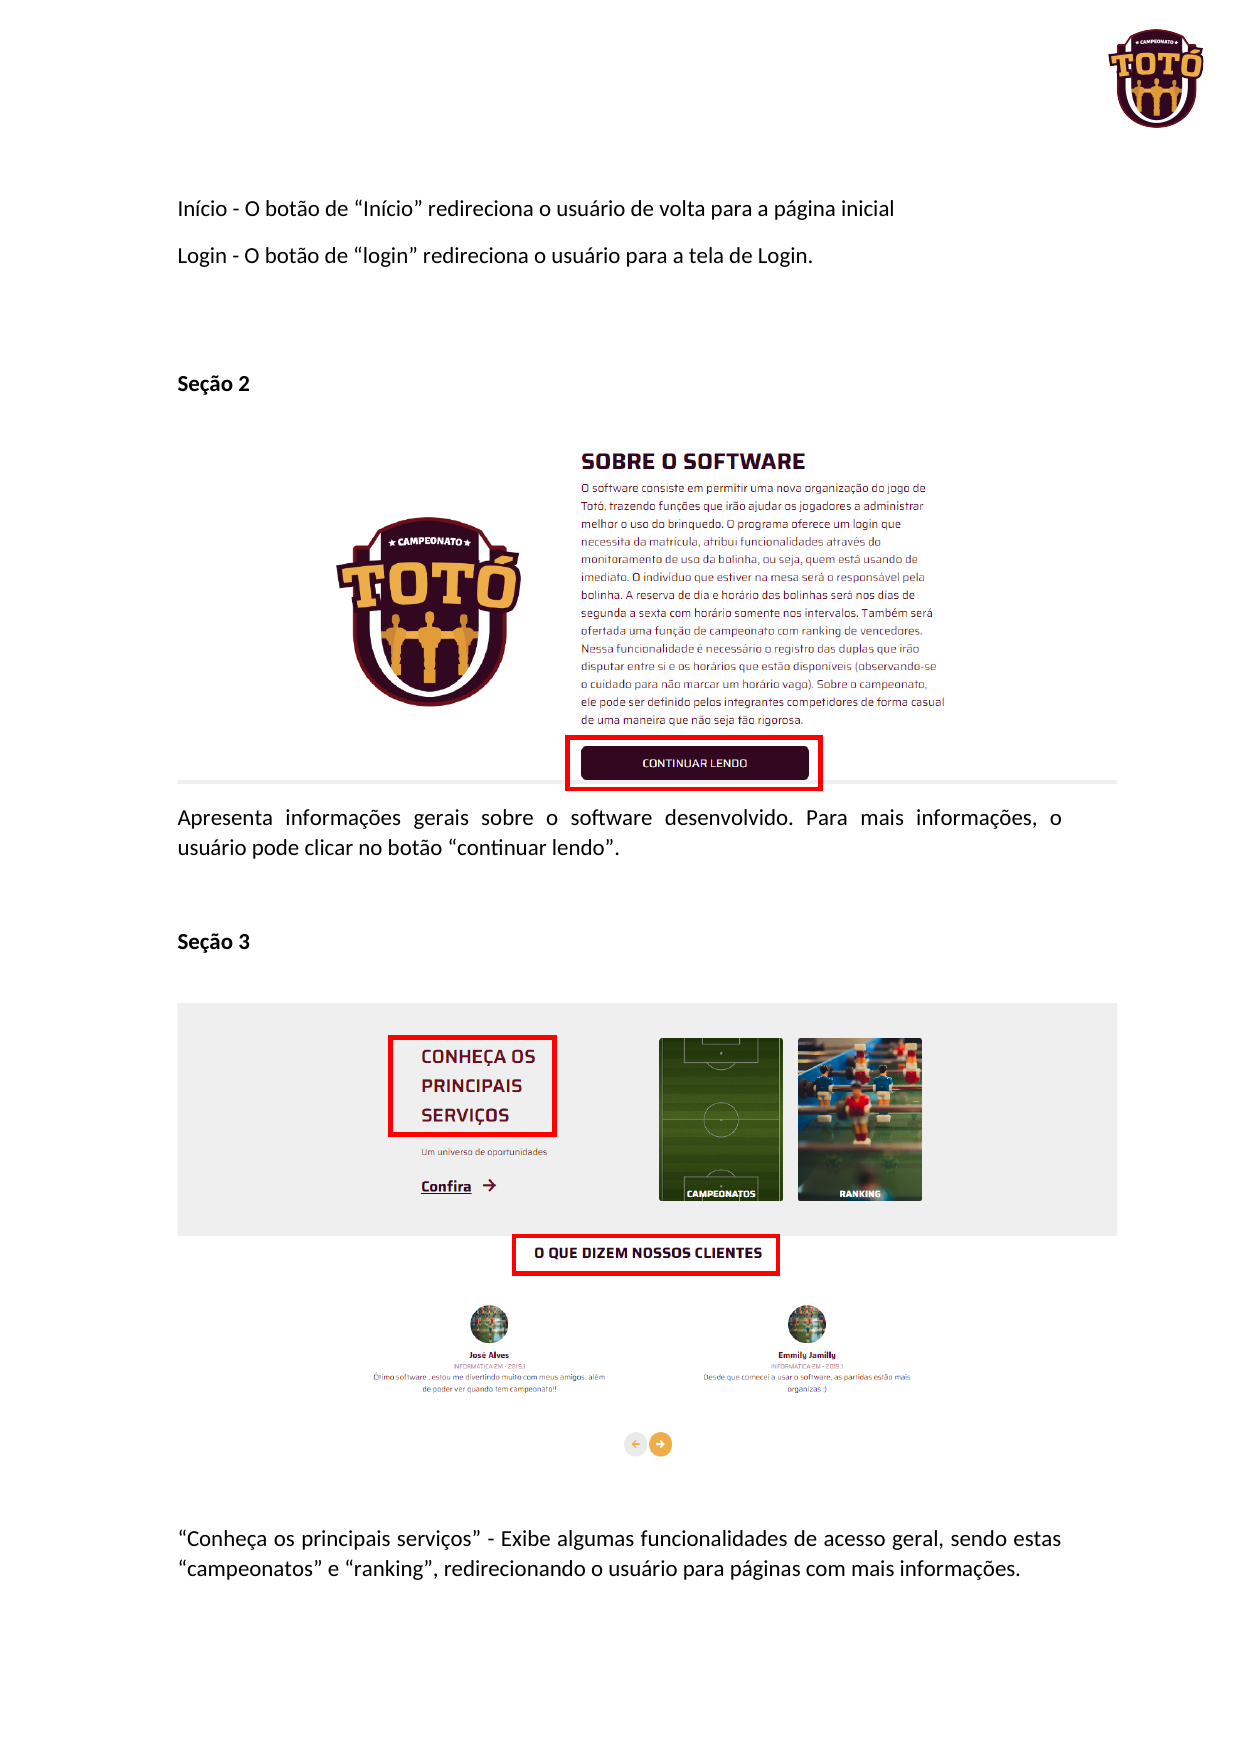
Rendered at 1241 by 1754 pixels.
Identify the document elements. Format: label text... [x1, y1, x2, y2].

subtitle Seção 2 [177, 369, 1063, 397]
subtitle Seção 3 [177, 927, 1063, 955]
text Início - O botão de “Início” redireciona o usuário de volta para a página inicial [177, 194, 1063, 222]
text “Conheça os principais serviços” - Exibe algumas funcionalidades de acesso geral, sendo estas “campeonatos” e “ranking”, redirecionando o usuário para páginas com mais informações. [177, 1524, 1063, 1582]
picture [177, 446, 1118, 784]
picture [1108, 29, 1204, 128]
text Apresenta informações gerais sobre o software desenvolvido. Para mais informações, o usuário pode clicar no botão “continuar lendo”. [177, 803, 1063, 861]
picture [570, 740, 818, 784]
picture [177, 1003, 1118, 1459]
text Login - O botão de “login” redireciona o usuário para a tela de Login. [177, 241, 1063, 269]
